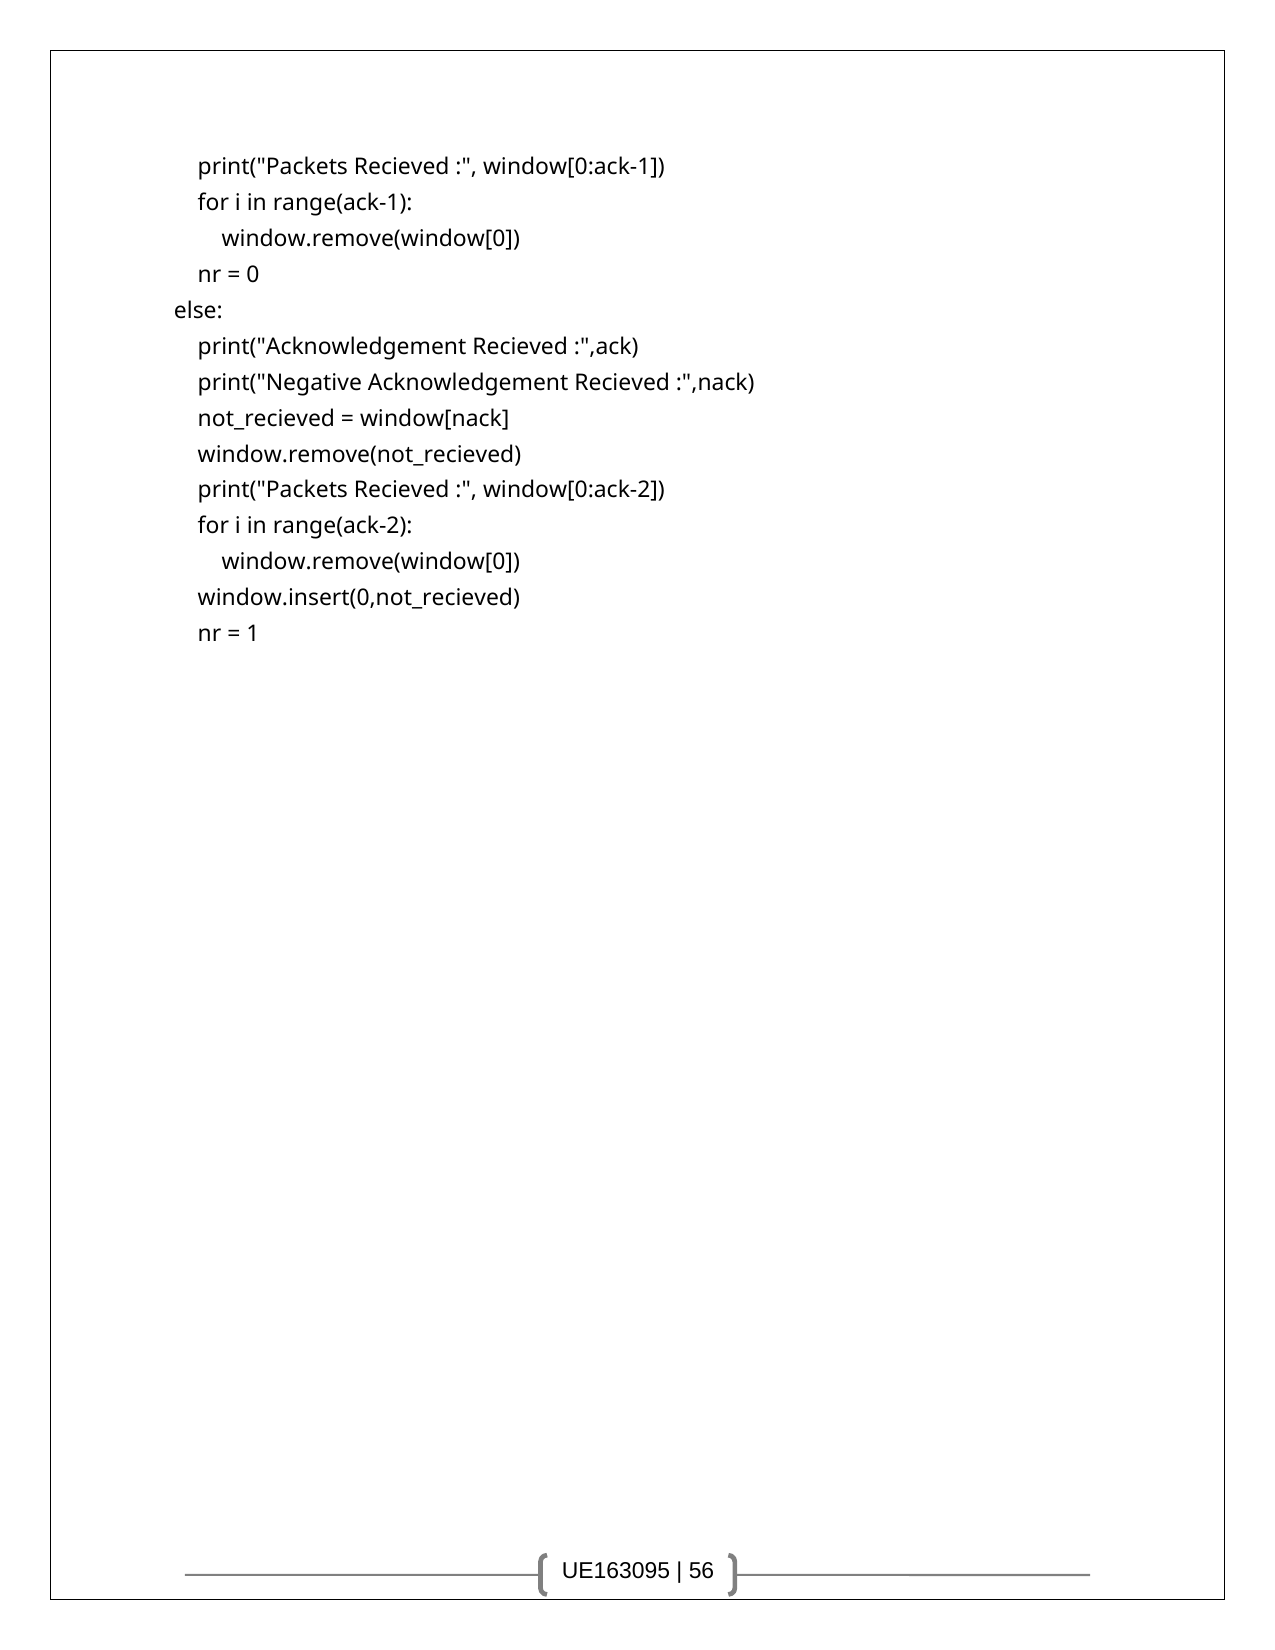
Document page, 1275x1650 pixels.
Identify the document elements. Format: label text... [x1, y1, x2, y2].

text window.remove(not_recieved) [150, 437, 1125, 469]
text for i in range(ack-2): [150, 509, 1125, 541]
text not_recieved = window[nack] [150, 402, 1125, 433]
text window.remove(window[0]) [150, 222, 1125, 253]
text print("Packets Recieved :", window[0:ack-2]) [150, 473, 1125, 505]
text print("Acknowledgement Recieved :",ack) [150, 330, 1125, 361]
text print("Negative Acknowledgement Recieved :",nack) [150, 366, 1125, 397]
text window.remove(window[0]) [150, 545, 1125, 577]
text for i in range(ack-1): [150, 186, 1125, 217]
text window.insert(0,not_recieved) [150, 581, 1125, 612]
text nr = 0 [150, 258, 1125, 289]
text print("Packets Recieved :", window[0:ack-1]) [150, 150, 1125, 181]
text nr = 1 [150, 617, 1125, 648]
text else: [150, 294, 1125, 325]
